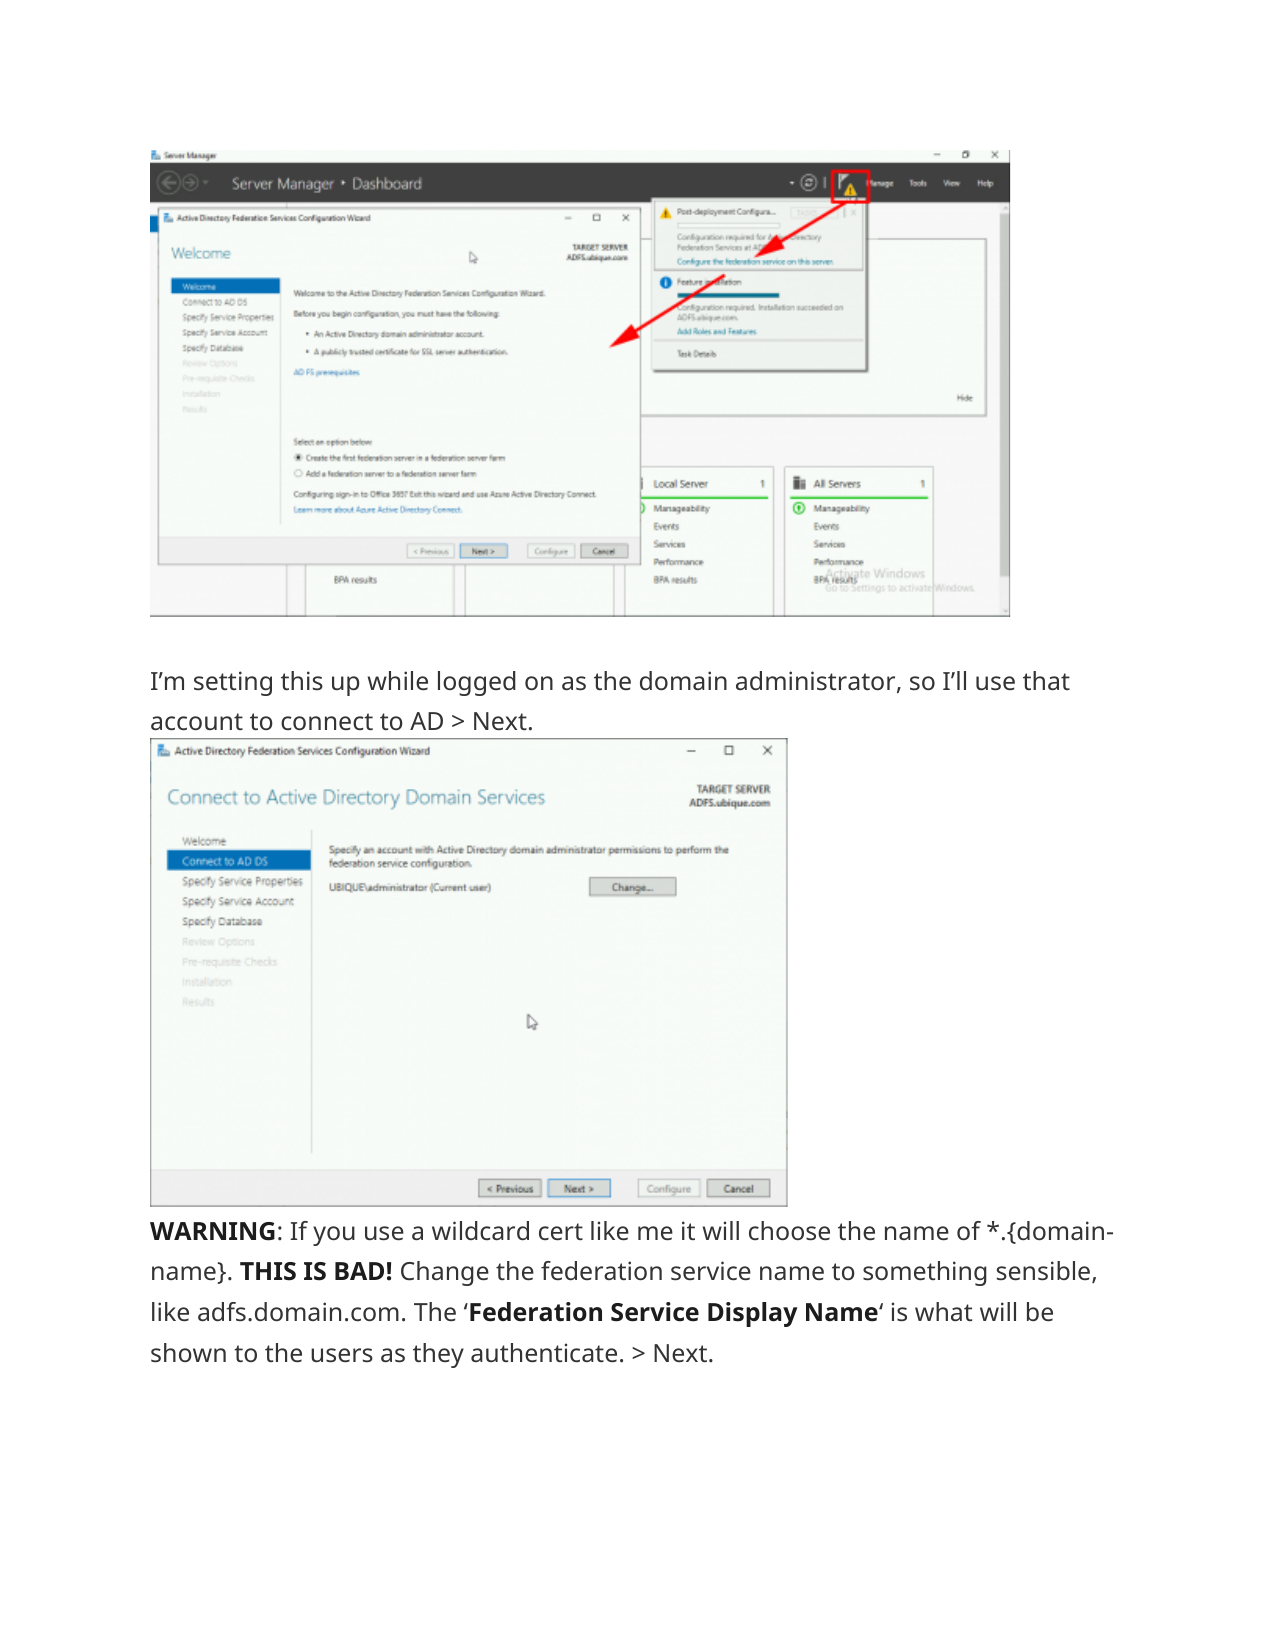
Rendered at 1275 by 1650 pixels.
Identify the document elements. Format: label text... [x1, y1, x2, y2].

text WARNING: If you use a wildcard cert like me it will choose the name of *.{domain-name}. THIS IS BAD! Change the federation service name to something sensible, like adfs.domain.com. The ‘Federation Service Display Name‘ is what will be shown to the users as they authenticate. > Next. [150, 1207, 1125, 1369]
picture [150, 150, 1011, 617]
text I’m setting this up while logged on as the domain administrator, so I’ll use that account to connect to AD > Next. [150, 657, 1125, 738]
picture [150, 738, 788, 1207]
